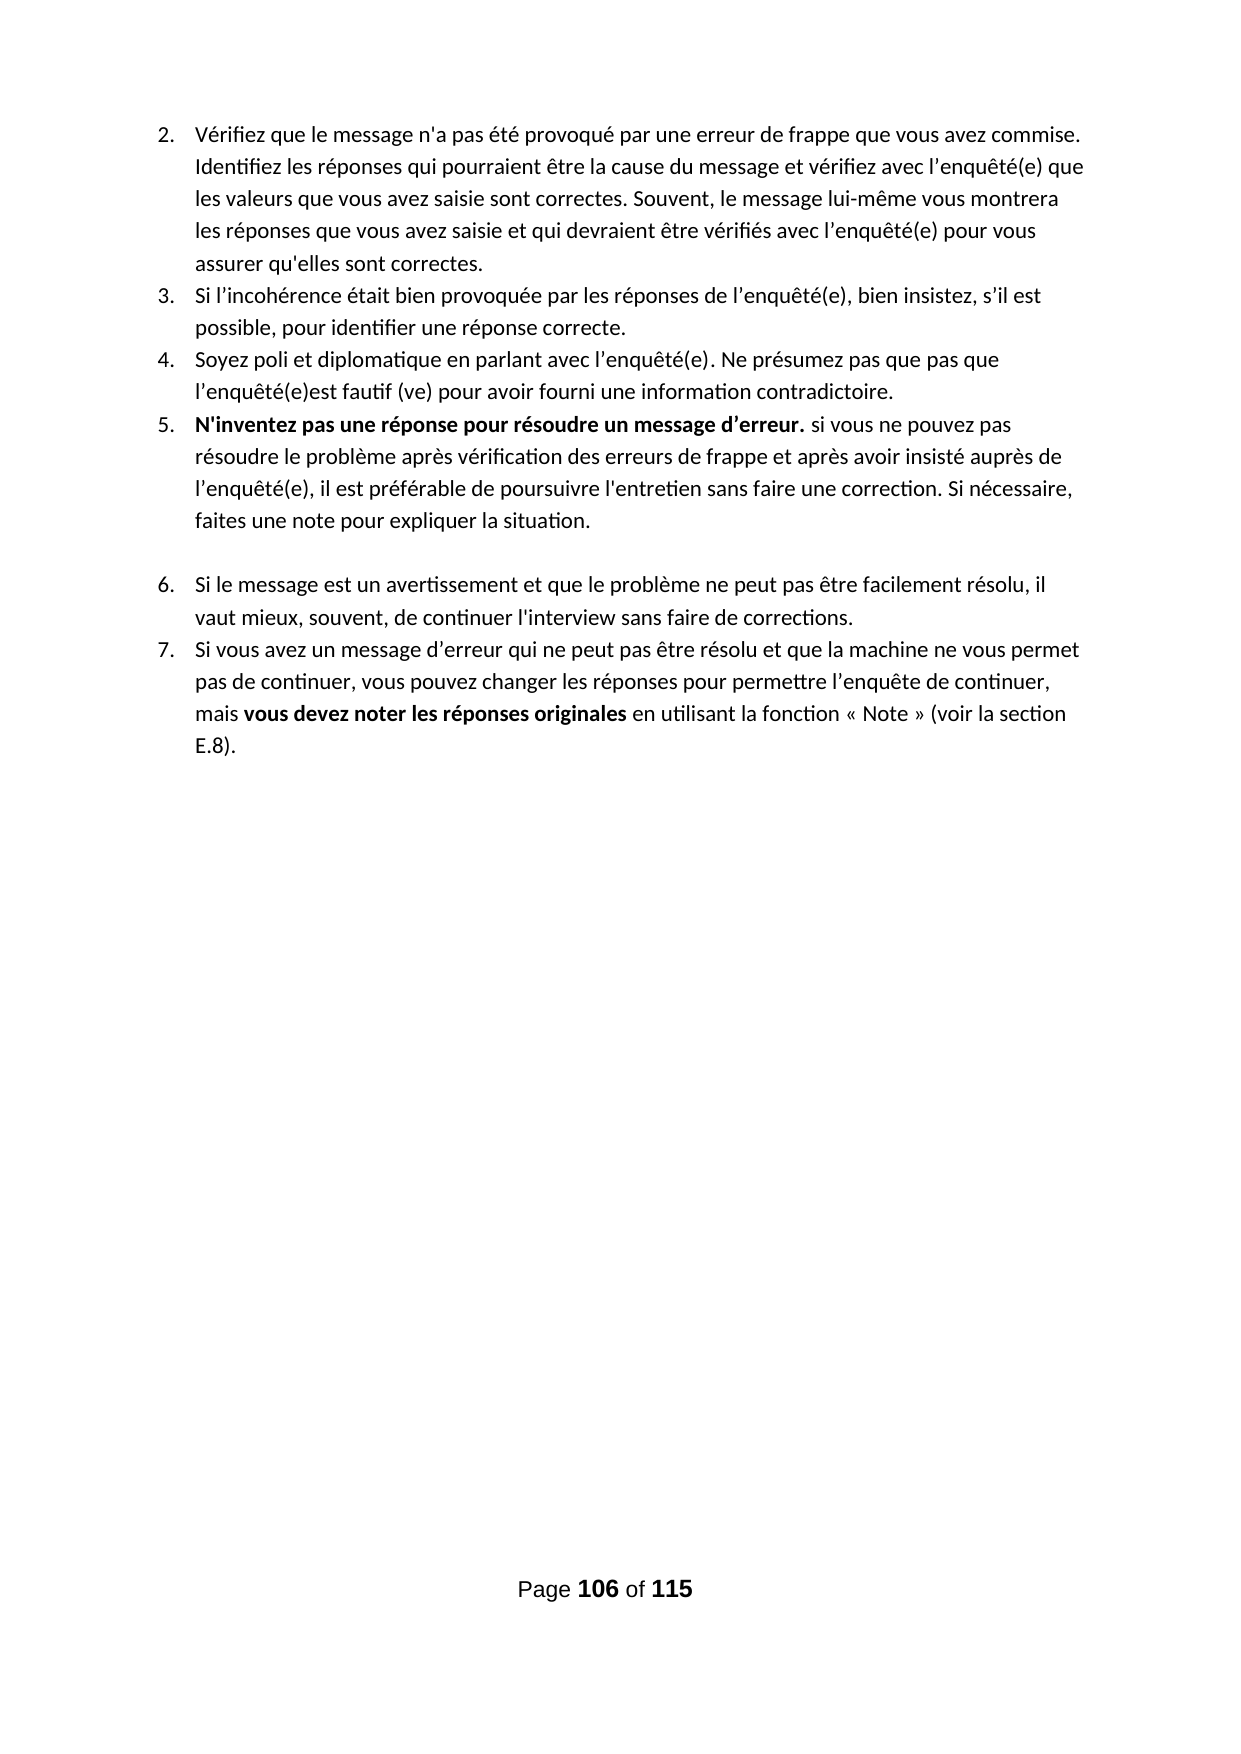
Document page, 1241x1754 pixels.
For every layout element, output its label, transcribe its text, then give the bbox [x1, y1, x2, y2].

list Si vous avez un message d’erreur qui ne peut pas être résolu et que la machine ne vous permet pas de continuer, vous pouvez changer les réponses pour permettre l’enquête de continuer, mais vous devez noter les réponses originales en utilisant la fonction « Note » (voir la section E.8). [157, 635, 1090, 759]
list Vérifiez que le message n'a pas été provoqué par une erreur de frappe que vous avez commise. Identifiez les réponses qui pourraient être la cause du message et vérifiez avec l’enquêté(e) que les valeurs que vous avez saisie sont correctes. Souvent, le message lui-même vous montrera les réponses que vous avez saisie et qui devraient être vérifiés avec l’enquêté(e) pour vous assurer qu'elles sont correctes. [157, 120, 1090, 277]
list Si le message est un avertissement et que le problème ne peut pas être facilement résolu, il vaut mieux, souvent, de continuer l'interview sans faire de corrections. [157, 571, 1090, 631]
list Si l’incohérence était bien provoquée par les réponses de l’enquêté(e), bien insistez, s’il est possible, pour identifier une réponse correcte. [157, 281, 1090, 341]
list Soyez poli et diplomatique en parlant avec l’enquêté(e). Ne présumez pas que pas que l’enquêté(e)est fautif (ve) pour avoir fourni une information contradictoire. [157, 345, 1090, 406]
list N'inventez pas une réponse pour résoudre un message d’erreur. si vous ne pouvez pas résoudre le problème après vérification des erreurs de frappe et après avoir insisté auprès de l’enquêté(e), il est préférable de poursuivre l'entretien sans faire une correction. Si nécessaire, faites une note pour expliquer la situation. [157, 410, 1090, 534]
